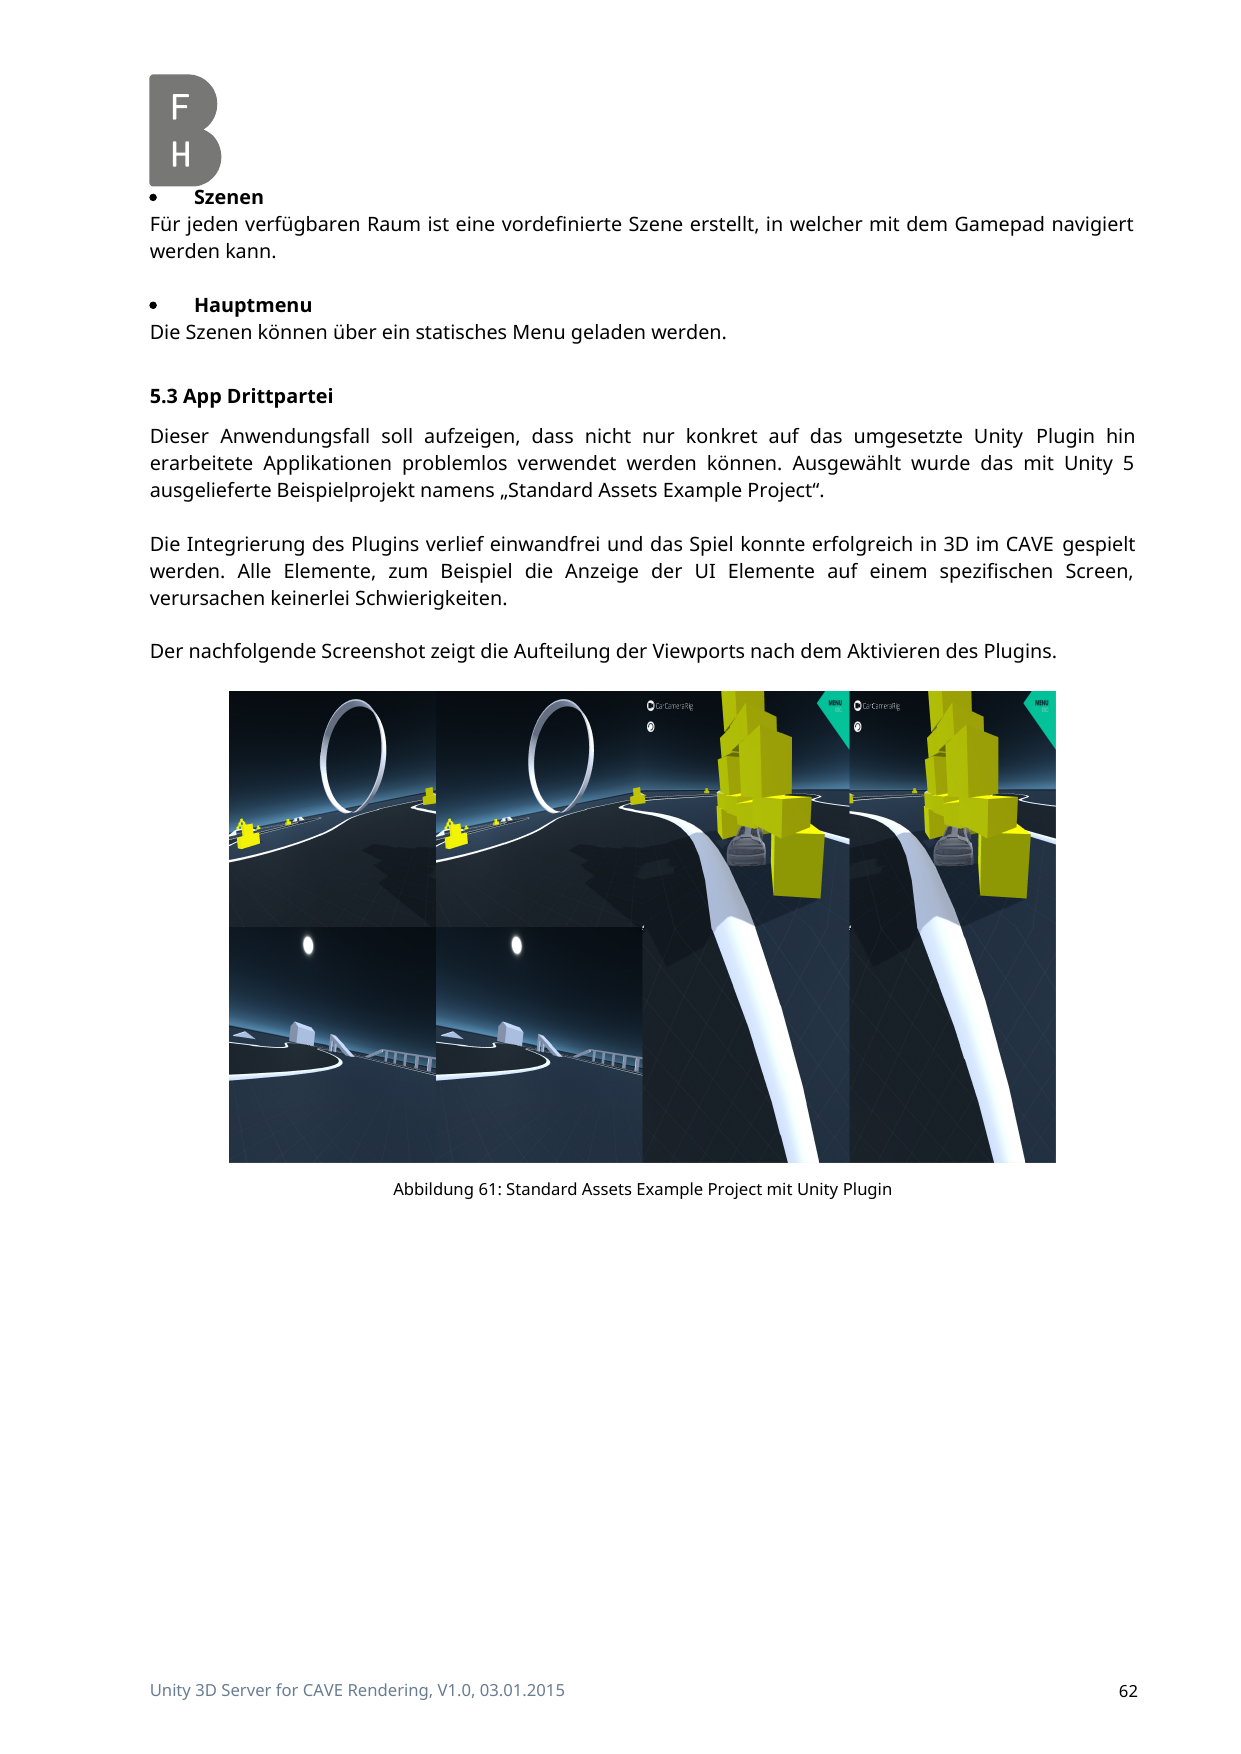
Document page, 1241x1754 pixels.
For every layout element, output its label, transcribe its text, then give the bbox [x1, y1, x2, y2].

text Die Integrierung des Plugins verlief einwandfrei und das Spiel konnte erfolgreich in 3D im CAVE gespielt werden. Alle Elemente, zum Beispiel die Anzeige der UI Elemente auf einem spezifischen Screen, verursachen keinerlei Schwierigkeiten. [149, 530, 1136, 611]
list Szenen [149, 183, 1136, 210]
text Abbildung 61: Standard Assets Example Project mit Unity Plugin [149, 1175, 1136, 1200]
subtitle App Drittpartei [149, 382, 1136, 409]
text Der nachfolgende Screenshot zeigt die Aufteilung der Viewports nach dem Aktivieren des Plugins. [149, 638, 1136, 665]
text Die Szenen können über ein statisches Menu geladen werden. [149, 318, 1136, 345]
text Für jeden verfügbaren Raum ist eine vordefinierte Szene erstellt, in welcher mit dem Gamepad navigiert werden kann. [149, 210, 1136, 264]
list Hauptmenu [149, 291, 1136, 318]
picture [229, 691, 1056, 1163]
text Dieser Anwendungsfall soll aufzeigen, dass nicht nur konkret auf das umgesetzte Unity Plugin hin erarbeitete Applikationen problemlos verwendet werden können. Ausgewählt wurde das mit Unity 5 ausgelieferte Beispielprojekt namens „Standard Assets Example Project“. [149, 422, 1136, 503]
